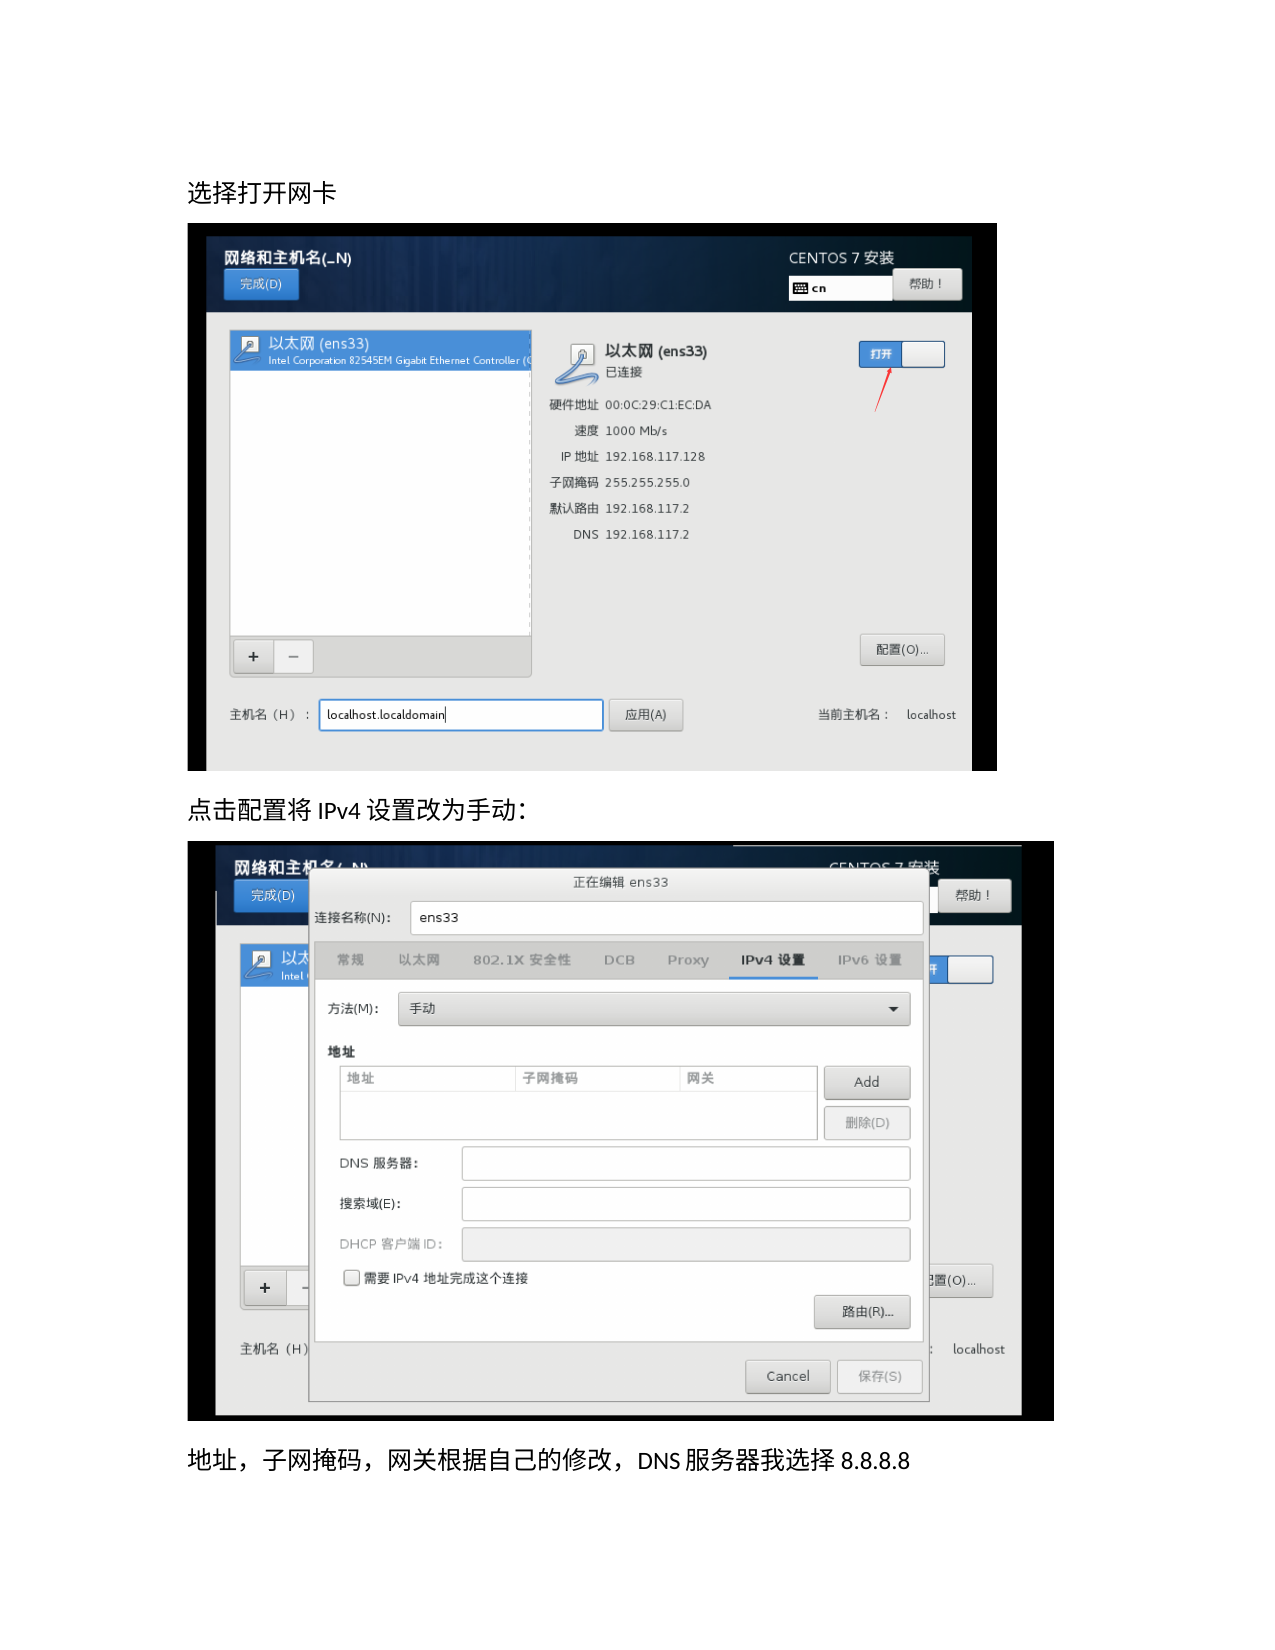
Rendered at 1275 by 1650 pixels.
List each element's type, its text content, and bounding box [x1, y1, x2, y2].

text 选择打开网卡 [187, 159, 1087, 224]
picture [187, 223, 997, 771]
text 点击配置将IPv4设置改为手动： [187, 776, 1087, 841]
picture [187, 841, 1054, 1421]
text 地址，子网掩码，网关根据自己的修改，DNS服务器我选择8.8.8.8 [187, 1426, 1087, 1491]
